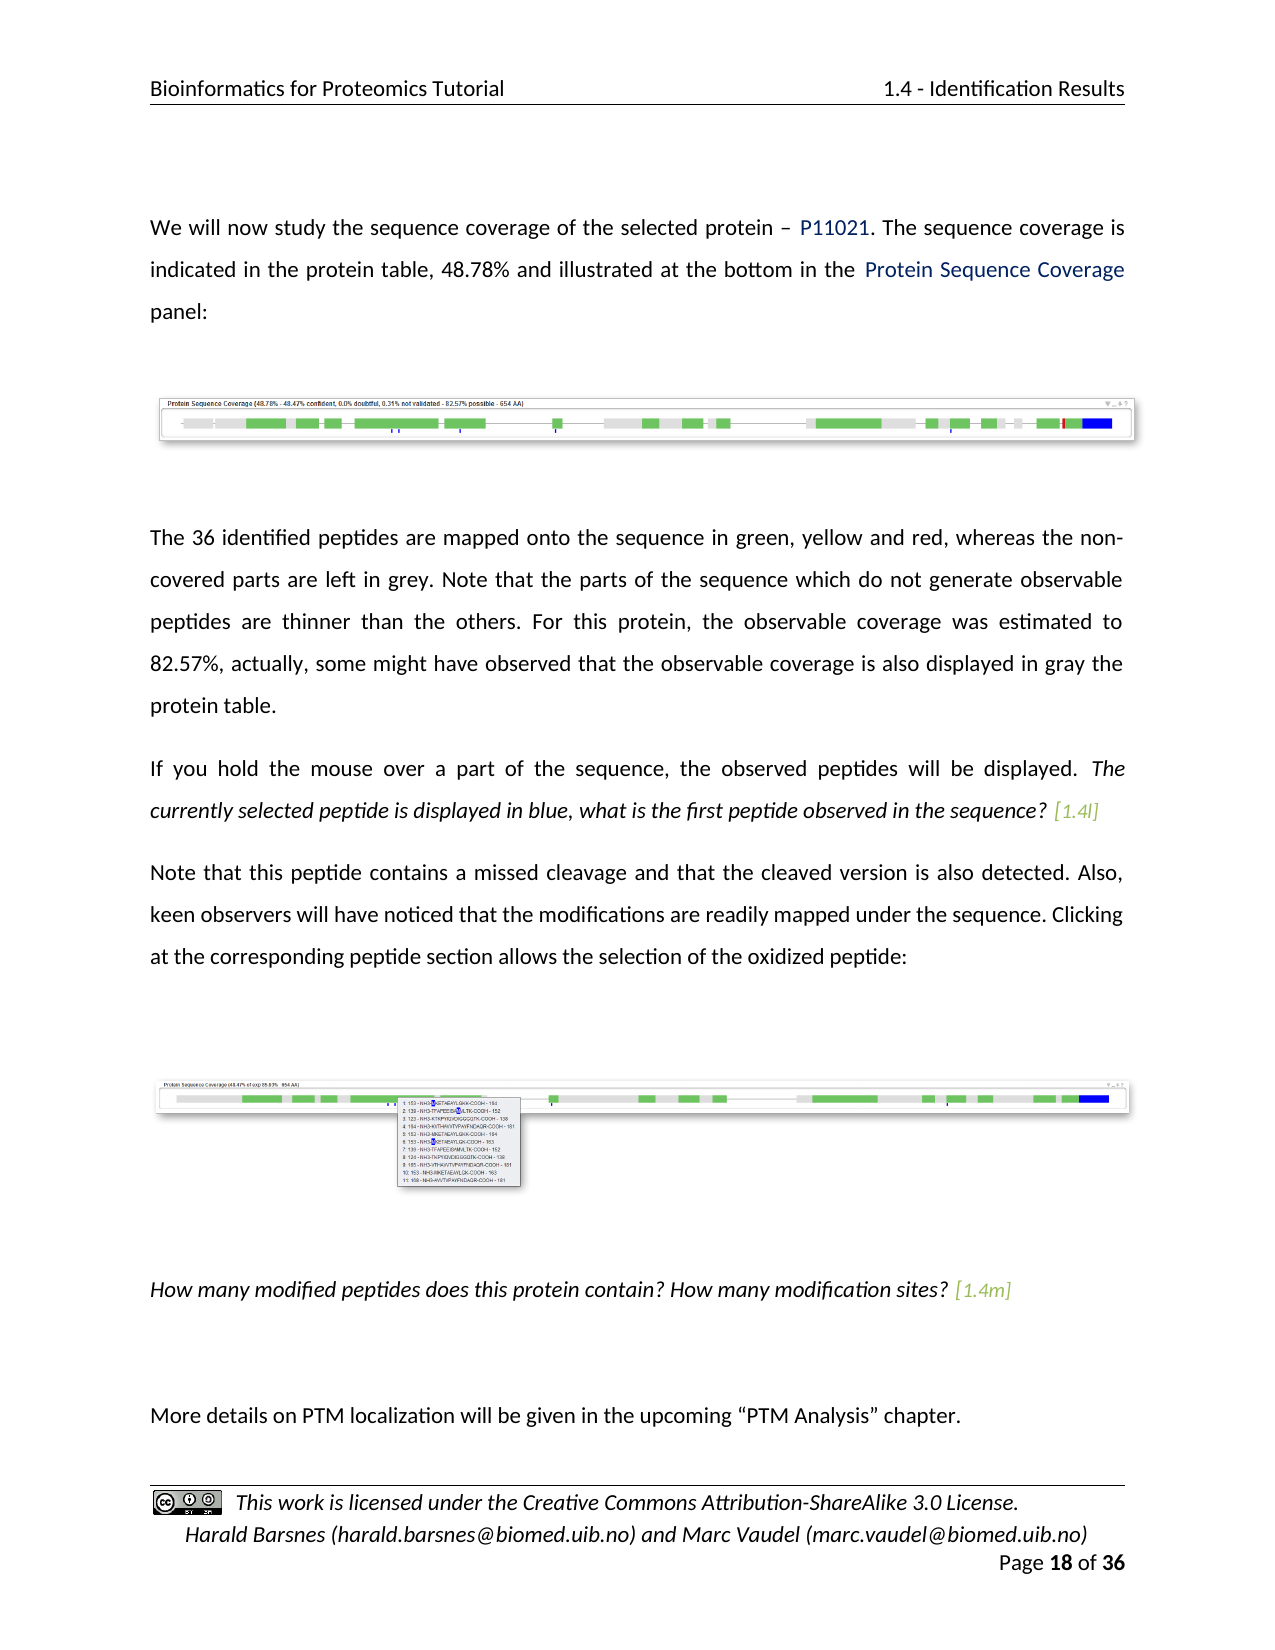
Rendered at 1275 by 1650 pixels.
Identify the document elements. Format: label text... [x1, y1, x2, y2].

picture [160, 399, 1134, 440]
text More details on PTM localization will be given in the upcoming “PTM Analysis” chapter. [150, 1401, 1125, 1429]
text If you hold the mouse over a part of the sequence, the observed peptides will be displayed. The currently selected peptide is displayed in blue, what is the first peptide observed in the sequence? [1.4l] [150, 754, 1125, 824]
text Note that this peptide contains a missed cleavage and that the cleaved version is also detected. Also, keen observers will have noticed that the modifications are readily mapped under the sequence. Clicking at the corresponding peptide section allows the selection of the oxidized peptide: [150, 858, 1125, 971]
text The 36 identified peptides are mapped onto the sequence in green, yellow and red, whereas the non-covered parts are left in grey. Note that the parts of the sequence which do not generate observable peptides are thinner than the others. For this protein, the observable coverage was estimated to 82.57%, actually, some might have observed that the observable coverage is also displayed in gray the protein table. [150, 523, 1125, 719]
text How many modified peptides does this protein contain? How many modification sites? [1.4m] [150, 1276, 1125, 1303]
picture [156, 1081, 1129, 1188]
picture [153, 1490, 222, 1515]
text We will now study the sequence coverage of the selected protein – P11021. The sequence coverage is indicated in the protein table, 48.78% and illustrated at the bottom in the Protein Sequence Coverage panel: [150, 213, 1125, 325]
